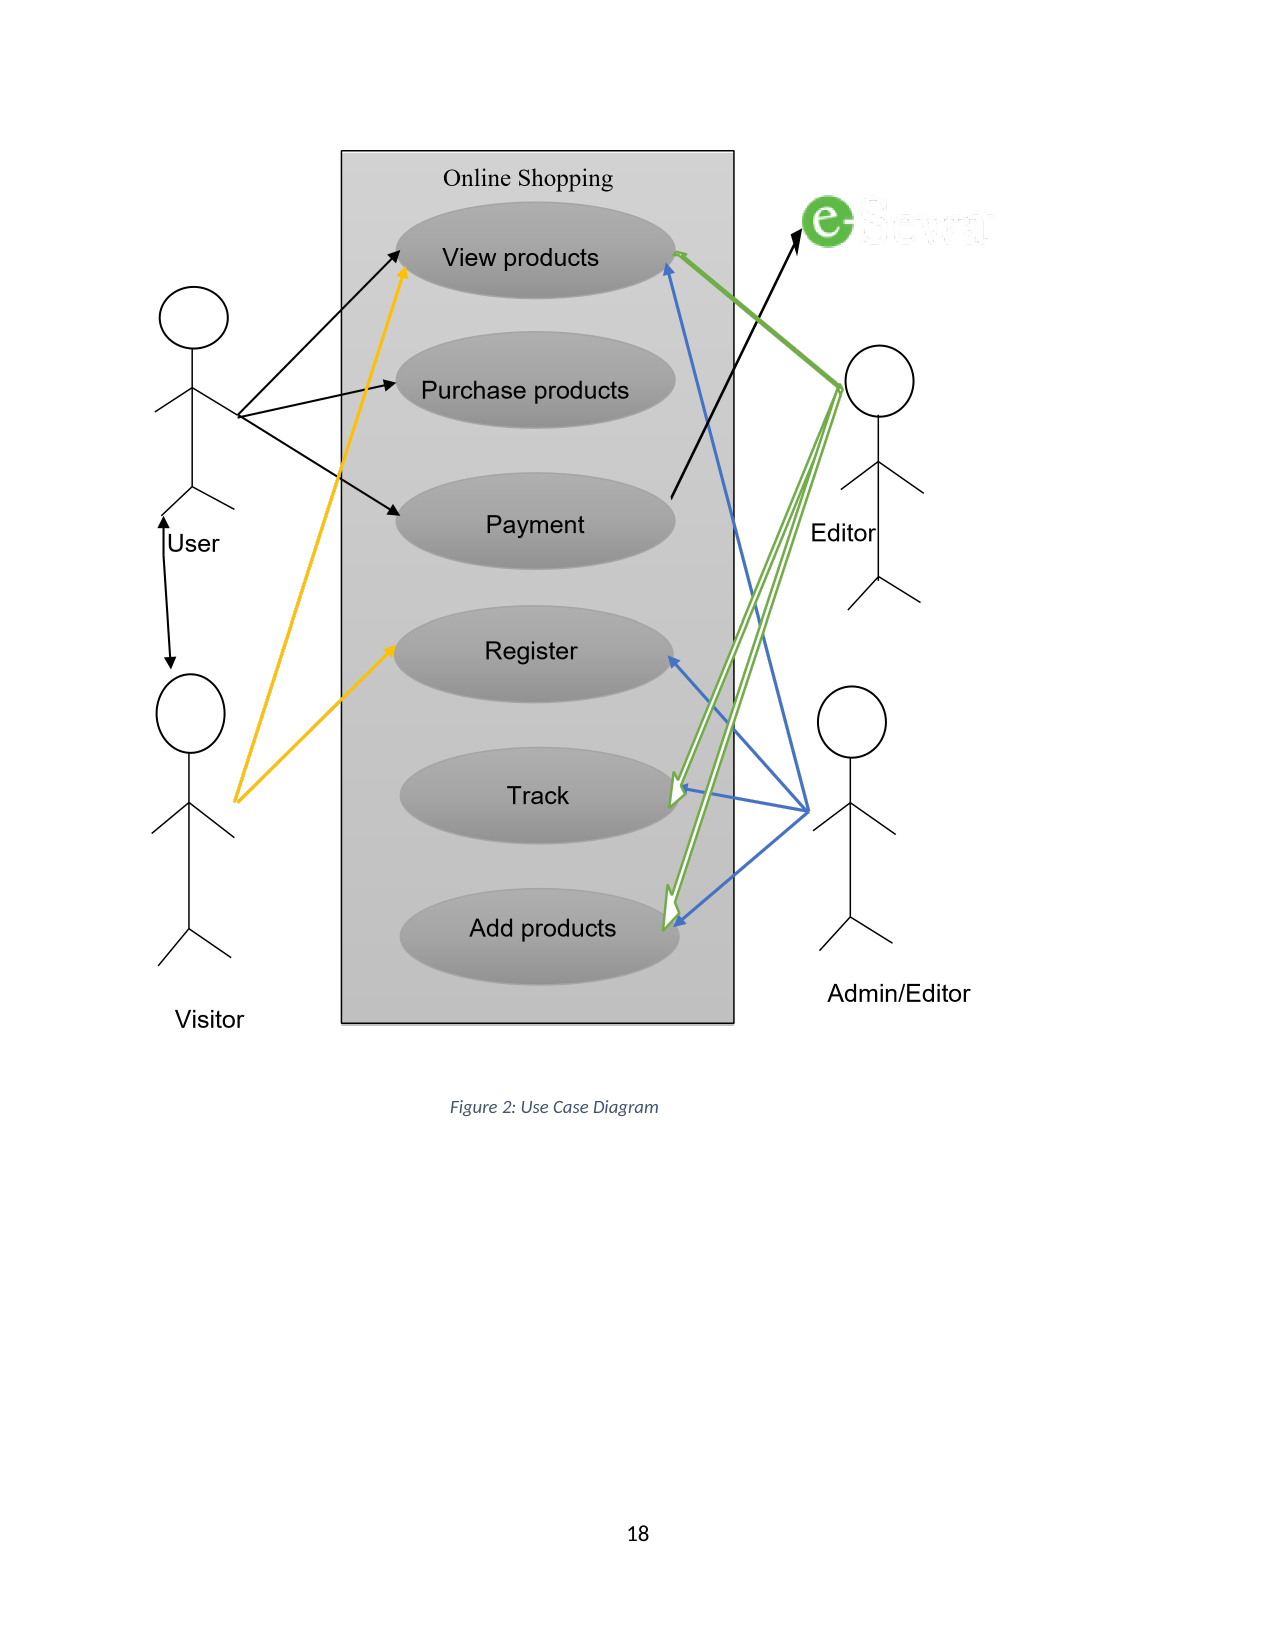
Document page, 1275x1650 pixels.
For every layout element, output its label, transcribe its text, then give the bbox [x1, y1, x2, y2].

picture [150, 150, 996, 1065]
text Figure 2: Use Case Diagram [375, 1095, 1125, 1118]
